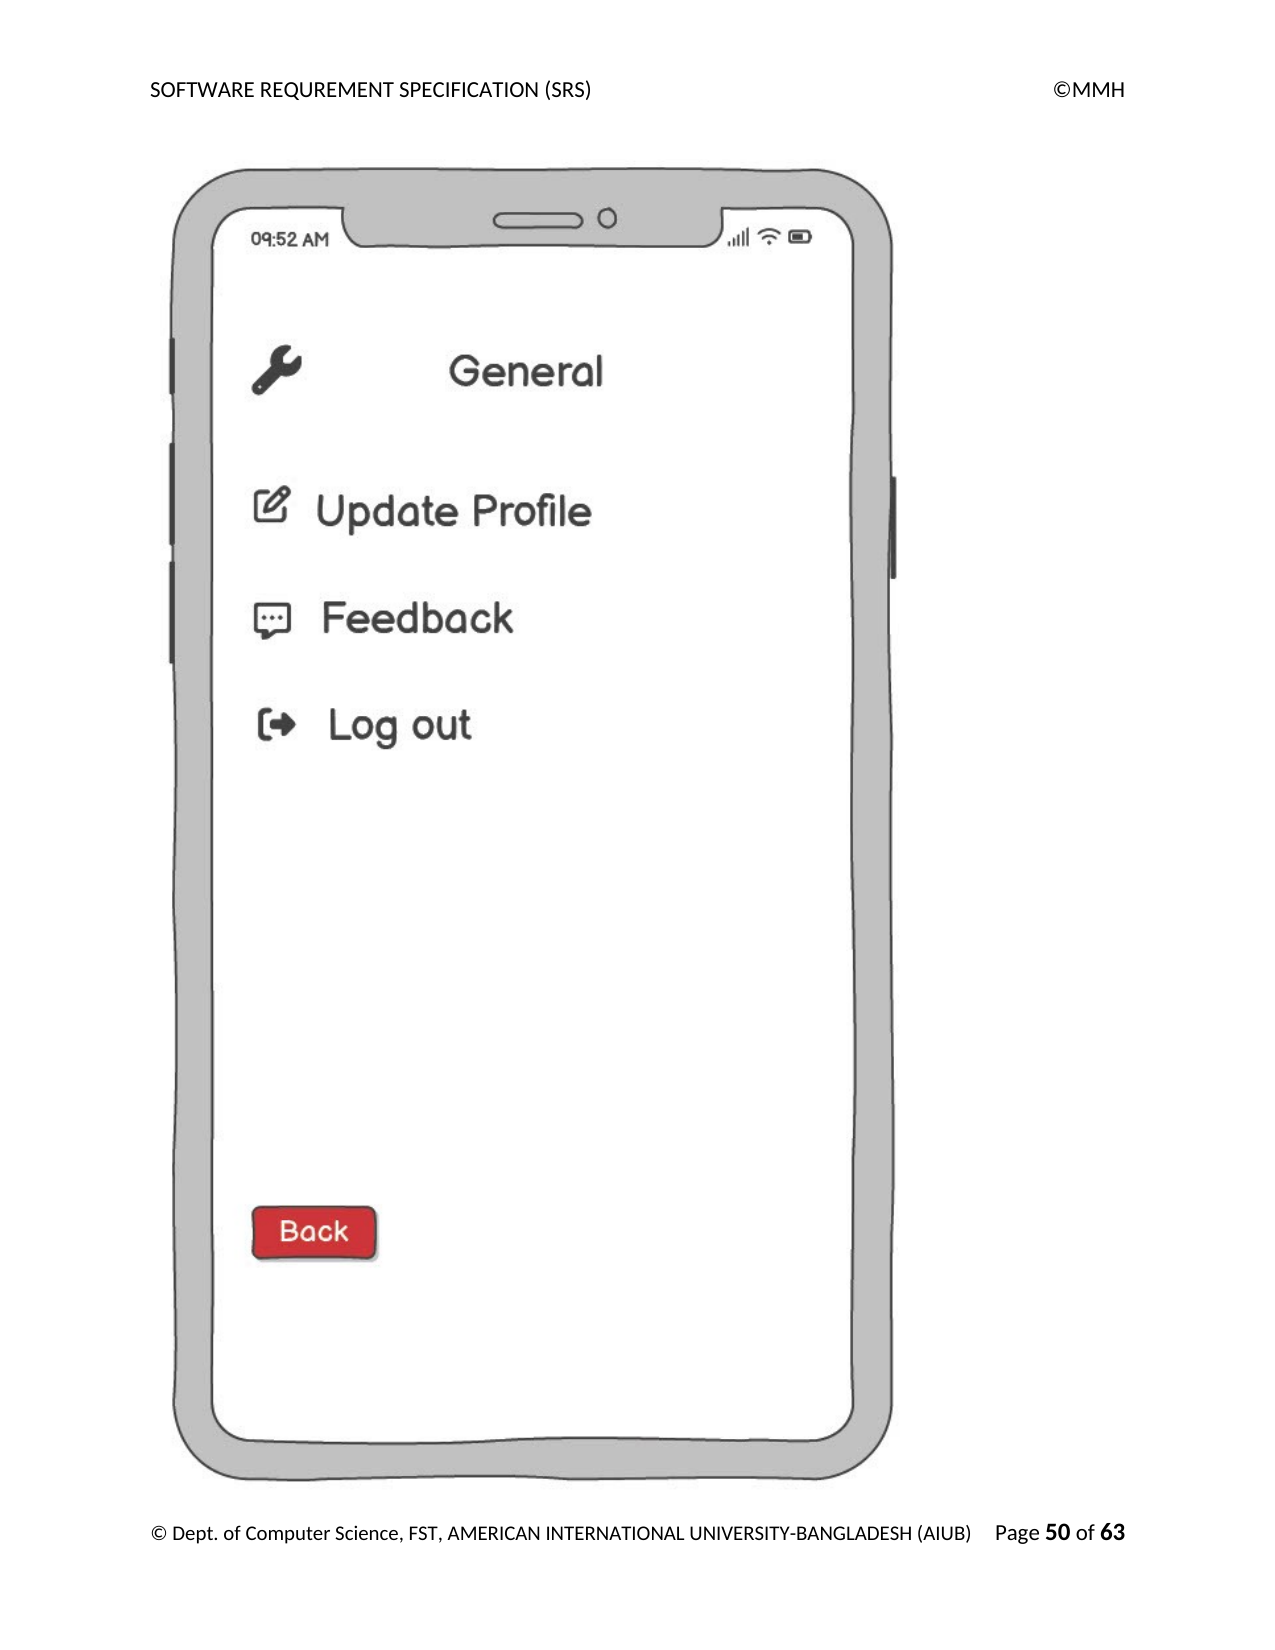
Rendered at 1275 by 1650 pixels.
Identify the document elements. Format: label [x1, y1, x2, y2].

picture [150, 150, 1105, 1500]
